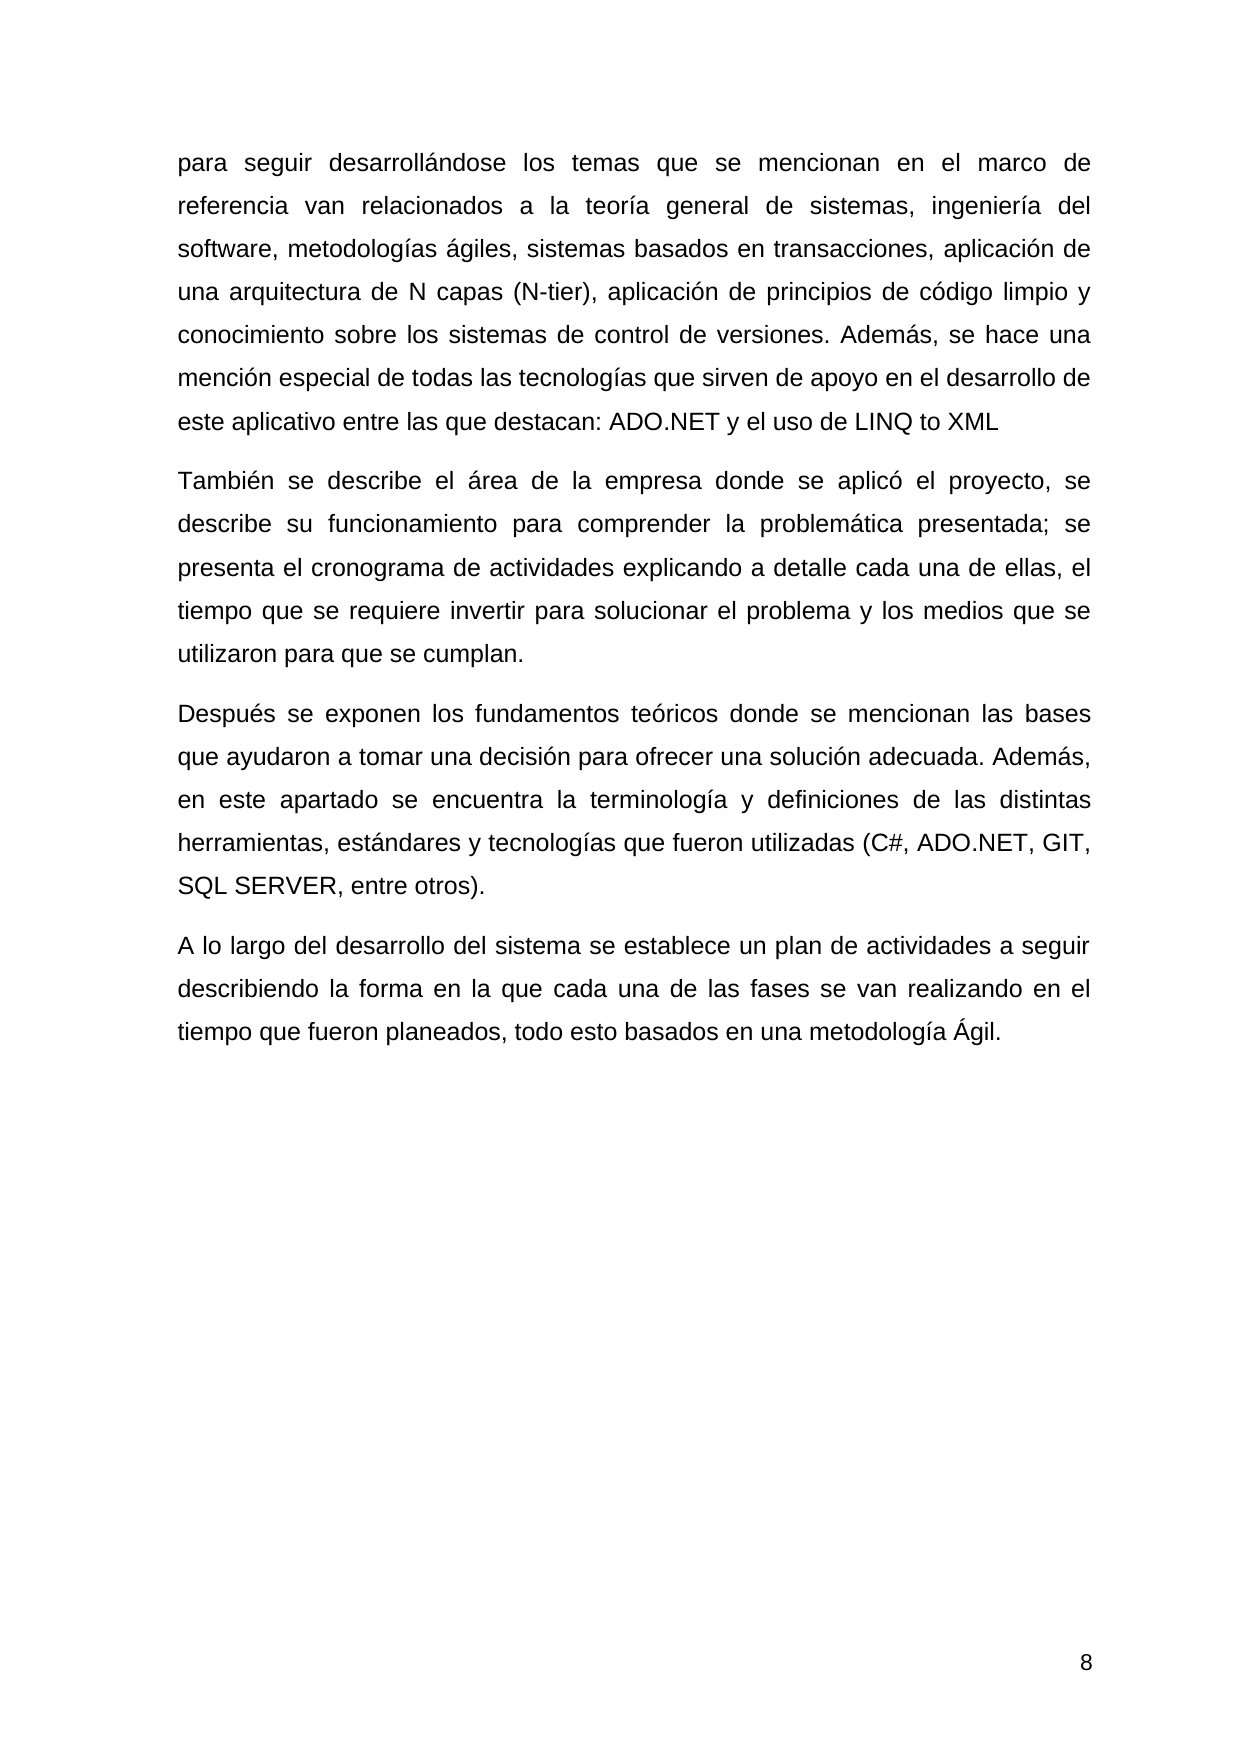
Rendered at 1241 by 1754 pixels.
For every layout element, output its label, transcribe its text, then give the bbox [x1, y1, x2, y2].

text A lo largo del desarrollo del sistema se establece un plan de actividades a seguir describiendo la forma en la que cada una de las fases se van realizando en el tiempo que fueron planeados, todo esto basados en una metodología Ágil. [177, 931, 1092, 1046]
text También se describe el área de la empresa donde se aplicó el proyecto, se describe su funcionamiento para comprender la problemática presentada; se presenta el cronograma de actividades explicando a detalle cada una de ellas, el tiempo que se requiere invertir para solucionar el problema y los medios que se utilizaron para que se cumplan. [177, 466, 1092, 667]
text Después se exponen los fundamentos teóricos donde se mencionan las bases que ayudaron a tomar una decisión para ofrecer una solución adecuada. Además, en este apartado se encuentra la terminología y definiciones de las distintas herramientas, estándares y tecnologías que fueron utilizadas (C#, ADO.NET, GIT, SQL SERVER, entre otros). [177, 698, 1092, 900]
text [177, 148, 1092, 435]
